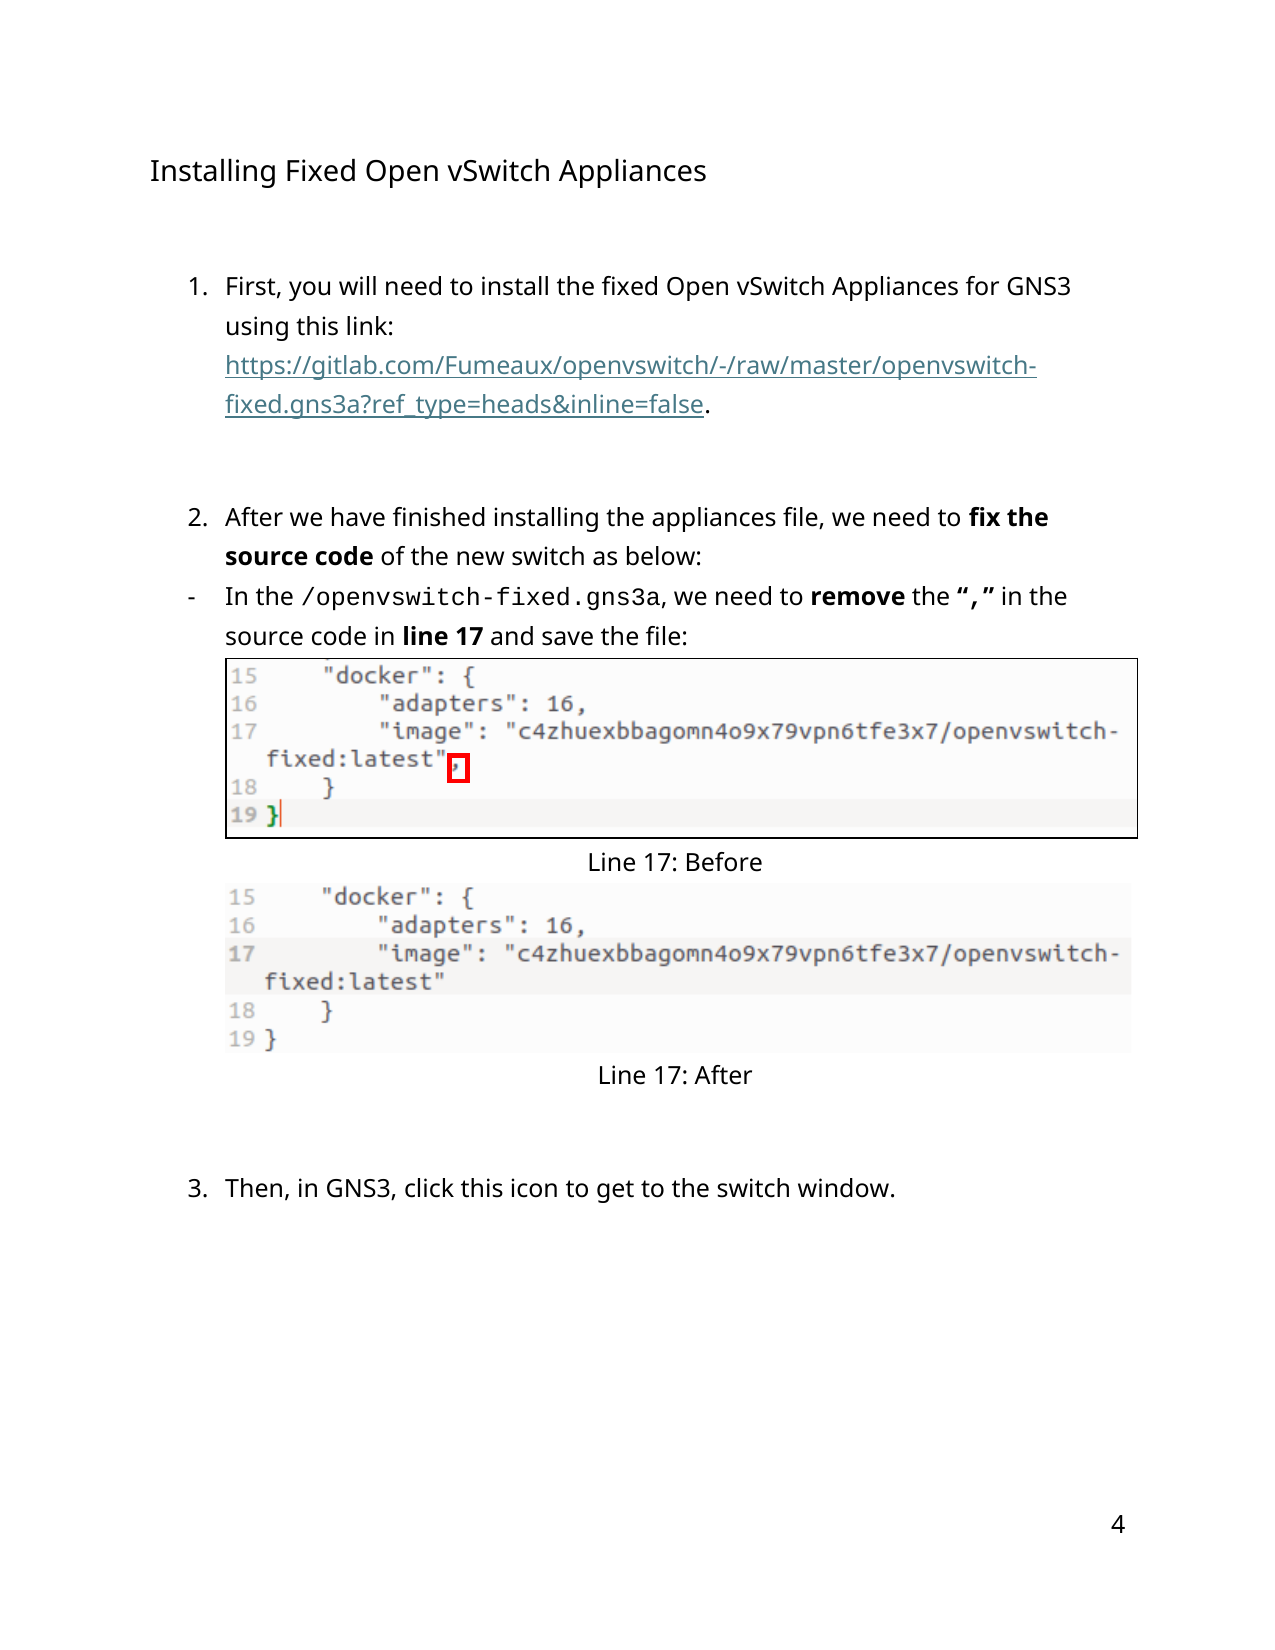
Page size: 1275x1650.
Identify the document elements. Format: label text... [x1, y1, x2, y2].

list Line 17: After [225, 1058, 1125, 1092]
picture [227, 659, 1137, 837]
list First, you will need to install the fixed Open vSwitch Appliances for GNS3 using this link: https://gitlab.com/Fumeaux/openvswitch/-/raw/master/openvswitch-fixed.gns3a?ref_type=heads&inline=false. [187, 269, 1125, 421]
subtitle Installing Fixed Open vSwitch Appliances [150, 150, 1125, 190]
list Line 17: Before [225, 844, 1125, 878]
picture [225, 883, 1132, 1053]
list After we have finished installing the appliances file, we need to fix the source code of the new switch as below: [187, 499, 1125, 573]
list In the /openvswitch-fixed.gns3a, we need to remove the “,” in the source code in line 17 and save the file: [187, 578, 1125, 652]
list Then, in GNS3, click this icon to get to the switch window. [187, 1170, 1125, 1204]
